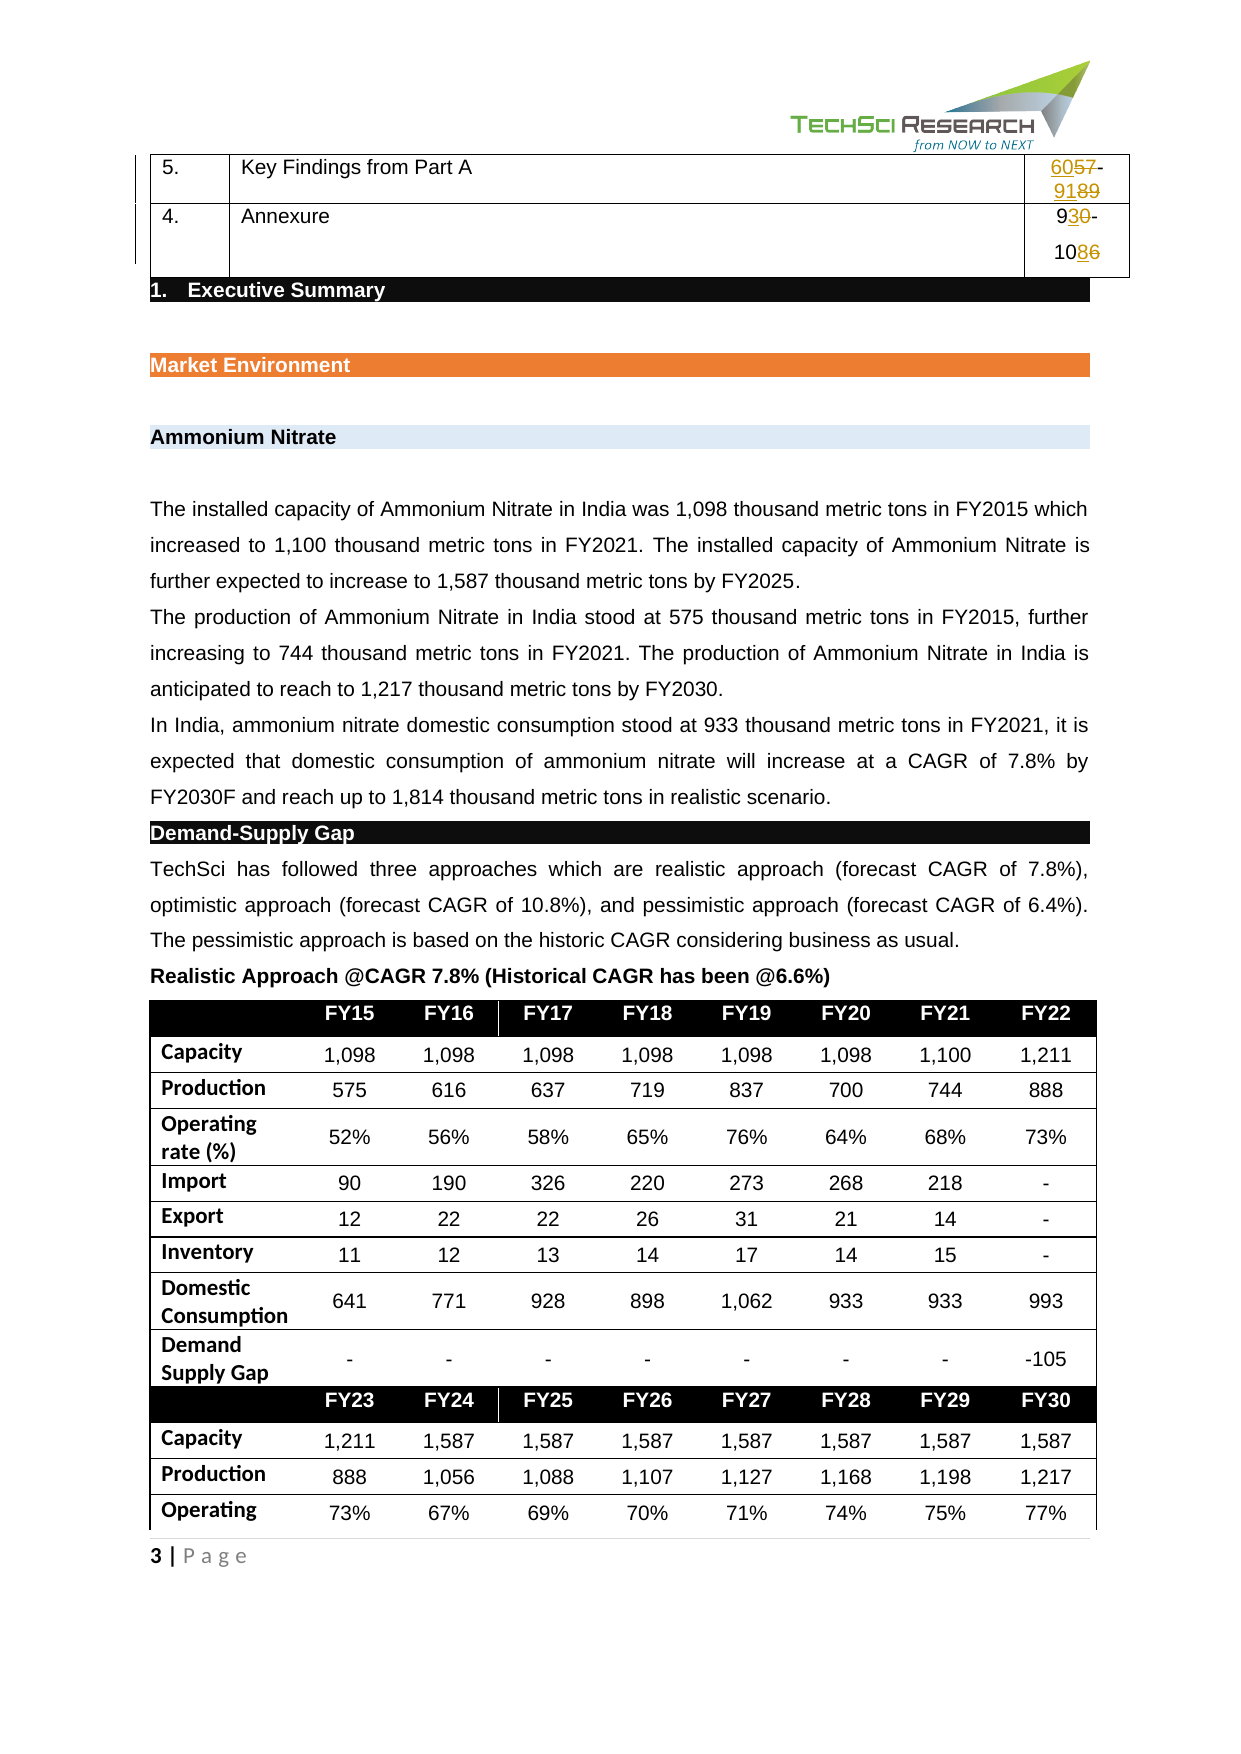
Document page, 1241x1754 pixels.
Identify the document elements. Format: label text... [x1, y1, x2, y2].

table_cell [151, 1388, 300, 1422]
table_cell FY26 [598, 1388, 697, 1422]
table_cell 58% [499, 1109, 598, 1165]
table_cell 64% [796, 1109, 895, 1165]
table_cell 56% [399, 1109, 498, 1165]
table_cell 700 [796, 1073, 895, 1108]
table_cell 1,587 [499, 1423, 598, 1458]
table_cell - [499, 1330, 598, 1386]
table_cell 837 [697, 1073, 796, 1108]
table_cell -105 [995, 1330, 1096, 1386]
table_cell Demand Supply Gap [151, 1330, 300, 1386]
table_cell Production [151, 1073, 300, 1108]
table_cell - [995, 1166, 1096, 1201]
table_cell 90 [300, 1166, 399, 1201]
table_cell 268 [796, 1166, 895, 1201]
table_cell Import [151, 1166, 300, 1201]
table_cell Inventory [151, 1238, 300, 1272]
table_header FY19 [697, 1001, 796, 1036]
table_cell 575 [300, 1073, 399, 1108]
table_cell 1,098 [697, 1037, 796, 1072]
text Realistic Approach @CAGR 7.8% (Historical CAGR has been @6.6%) [150, 964, 1090, 988]
text Demand-Supply Gap [150, 821, 1090, 844]
table_cell 1,088 [499, 1459, 598, 1494]
table_cell 67% [399, 1495, 498, 1530]
table_cell 1,211 [995, 1037, 1096, 1072]
table_cell FY28 [796, 1388, 895, 1422]
table_cell 218 [895, 1166, 995, 1201]
table_cell 273 [697, 1166, 796, 1201]
table_cell 74% [796, 1495, 895, 1530]
table_cell 1,098 [499, 1037, 598, 1072]
table_header [151, 1001, 300, 1036]
table_cell 21 [796, 1202, 895, 1236]
table_cell 75% [895, 1495, 995, 1530]
table_cell 11 [300, 1238, 399, 1272]
table_cell Export [151, 1202, 300, 1236]
table_cell 1,056 [399, 1459, 498, 1494]
table_cell - [1025, 155, 1129, 203]
text The production of Ammonium Nitrate in India stood at 575 thousand metric tons in FY2015, further increasing to 744 thousand metric tons in FY2021. The production of Ammonium Nitrate in India is anticipated to reach to 1,217 thousand metric tons by FY2030. [150, 605, 1090, 701]
table_header FY18 [598, 1001, 697, 1036]
table_cell 76% [697, 1109, 796, 1165]
table_cell Operating rate (%) [151, 1109, 300, 1165]
table_cell 933 [895, 1273, 995, 1329]
table_cell 1,062 [697, 1273, 796, 1329]
table_cell 616 [399, 1073, 498, 1108]
table_cell 888 [300, 1459, 399, 1494]
table_cell 1,587 [895, 1423, 995, 1458]
text Ammonium Nitrate [150, 425, 1090, 449]
table_cell 26 [598, 1202, 697, 1236]
table_cell - [895, 1330, 995, 1386]
table_cell 12 [300, 1202, 399, 1236]
text TechSci has followed three approaches which are realistic approach (forecast CAGR of 7.8%), optimistic approach (forecast CAGR of 10.8%), and pessimistic approach (forecast CAGR of 6.4%). The pessimistic approach is based on the historic CAGR considering business as usual. [150, 856, 1090, 952]
table_header FY21 [895, 1001, 995, 1036]
table_cell 65% [598, 1109, 697, 1165]
table_cell 933 [796, 1273, 895, 1329]
table_cell 5. [151, 155, 229, 203]
table_cell 69% [499, 1495, 598, 1530]
table_cell 1,587 [598, 1423, 697, 1458]
table_cell 1,587 [399, 1423, 498, 1458]
table_header FY17 [499, 1001, 598, 1036]
table_cell 1,587 [995, 1423, 1096, 1458]
table_cell 17 [697, 1238, 796, 1272]
table_header FY20 [796, 1001, 895, 1036]
table_cell 888 [995, 1073, 1096, 1108]
table_cell FY24 [399, 1388, 498, 1422]
table_cell 719 [598, 1073, 697, 1108]
table_cell Domestic Consumption [151, 1273, 300, 1329]
table_cell 637 [499, 1073, 598, 1108]
text Market Environment [150, 353, 1090, 377]
table_cell 771 [399, 1273, 498, 1329]
table_cell - [697, 1330, 796, 1386]
table_cell 744 [895, 1073, 995, 1108]
table_cell 14 [895, 1202, 995, 1236]
table_cell Production [151, 1459, 300, 1494]
table_cell 52% [300, 1109, 399, 1165]
table_cell - [300, 1330, 399, 1386]
table_cell Capacity [151, 1423, 300, 1458]
table_cell 928 [499, 1273, 598, 1329]
table_cell Key Findings from Part A [230, 155, 1024, 203]
table_cell - [399, 1330, 498, 1386]
table_cell Capacity [151, 1037, 300, 1072]
table_cell 68% [895, 1109, 995, 1165]
table_cell 1,098 [300, 1037, 399, 1072]
table_cell 13 [499, 1238, 598, 1272]
table_cell FY29 [895, 1388, 995, 1422]
table_cell 1,100 [895, 1037, 995, 1072]
table_header FY16 [399, 1001, 498, 1036]
table_cell 1,587 [796, 1423, 895, 1458]
table_cell 22 [399, 1202, 498, 1236]
table_cell FY27 [697, 1388, 796, 1422]
table_cell 1,098 [399, 1037, 498, 1072]
table_cell 14 [598, 1238, 697, 1272]
table_cell 12 [399, 1238, 498, 1272]
table_cell 15 [895, 1238, 995, 1272]
table_cell FY23 [300, 1388, 399, 1422]
table_cell 898 [598, 1273, 697, 1329]
table_cell 1,098 [598, 1037, 697, 1072]
table_cell 1,127 [697, 1459, 796, 1494]
table_cell 1,217 [995, 1459, 1096, 1494]
table_cell 73% [300, 1495, 399, 1530]
table_cell 1,098 [796, 1037, 895, 1072]
table_cell - [796, 1330, 895, 1386]
table_cell 190 [399, 1166, 498, 1201]
table_cell 70% [598, 1495, 697, 1530]
table_cell 220 [598, 1166, 697, 1201]
table_cell FY30 [995, 1388, 1096, 1422]
table_cell 31 [697, 1202, 796, 1236]
table_cell 1,107 [598, 1459, 697, 1494]
table_header FY15 [300, 1001, 399, 1036]
table_cell 71% [697, 1495, 796, 1530]
table_cell 1,168 [796, 1459, 895, 1494]
table_cell 641 [300, 1273, 399, 1329]
table_cell - [995, 1238, 1096, 1272]
table_cell 1,587 [697, 1423, 796, 1458]
table_cell 1,211 [300, 1423, 399, 1458]
picture [788, 59, 1091, 154]
table_cell 22 [499, 1202, 598, 1236]
table_header FY22 [995, 1001, 1096, 1036]
table_cell 326 [499, 1166, 598, 1201]
table_cell 9-10 [1025, 204, 1129, 277]
table_cell Annexure [230, 204, 1024, 277]
text The installed capacity of Ammonium Nitrate in India was 1,098 thousand metric tons in FY2015 which increased to 1,100 thousand metric tons in FY2021. The installed capacity of Ammonium Nitrate is further expected to increase to 1,587 thousand metric tons by FY2025. [150, 497, 1090, 593]
table_cell 73% [995, 1109, 1096, 1165]
table_cell - [598, 1330, 697, 1386]
text In India, ammonium nitrate domestic consumption stood at 933 thousand metric tons in FY2021, it is expected that domestic consumption of ammonium nitrate will increase at a CAGR of 7.8% by FY2030F and reach up to 1,814 thousand metric tons in realistic scenario. [150, 713, 1090, 808]
table_cell - [995, 1202, 1096, 1236]
table_cell 4. [151, 204, 229, 277]
table_cell 14 [796, 1238, 895, 1272]
table_cell FY25 [499, 1388, 598, 1422]
table_cell 993 [995, 1273, 1096, 1329]
table_cell 77% [995, 1495, 1096, 1530]
list Executive Summary [150, 278, 1090, 302]
table_cell 1,198 [895, 1459, 995, 1494]
table_cell Operating rate (%) [151, 1495, 300, 1530]
